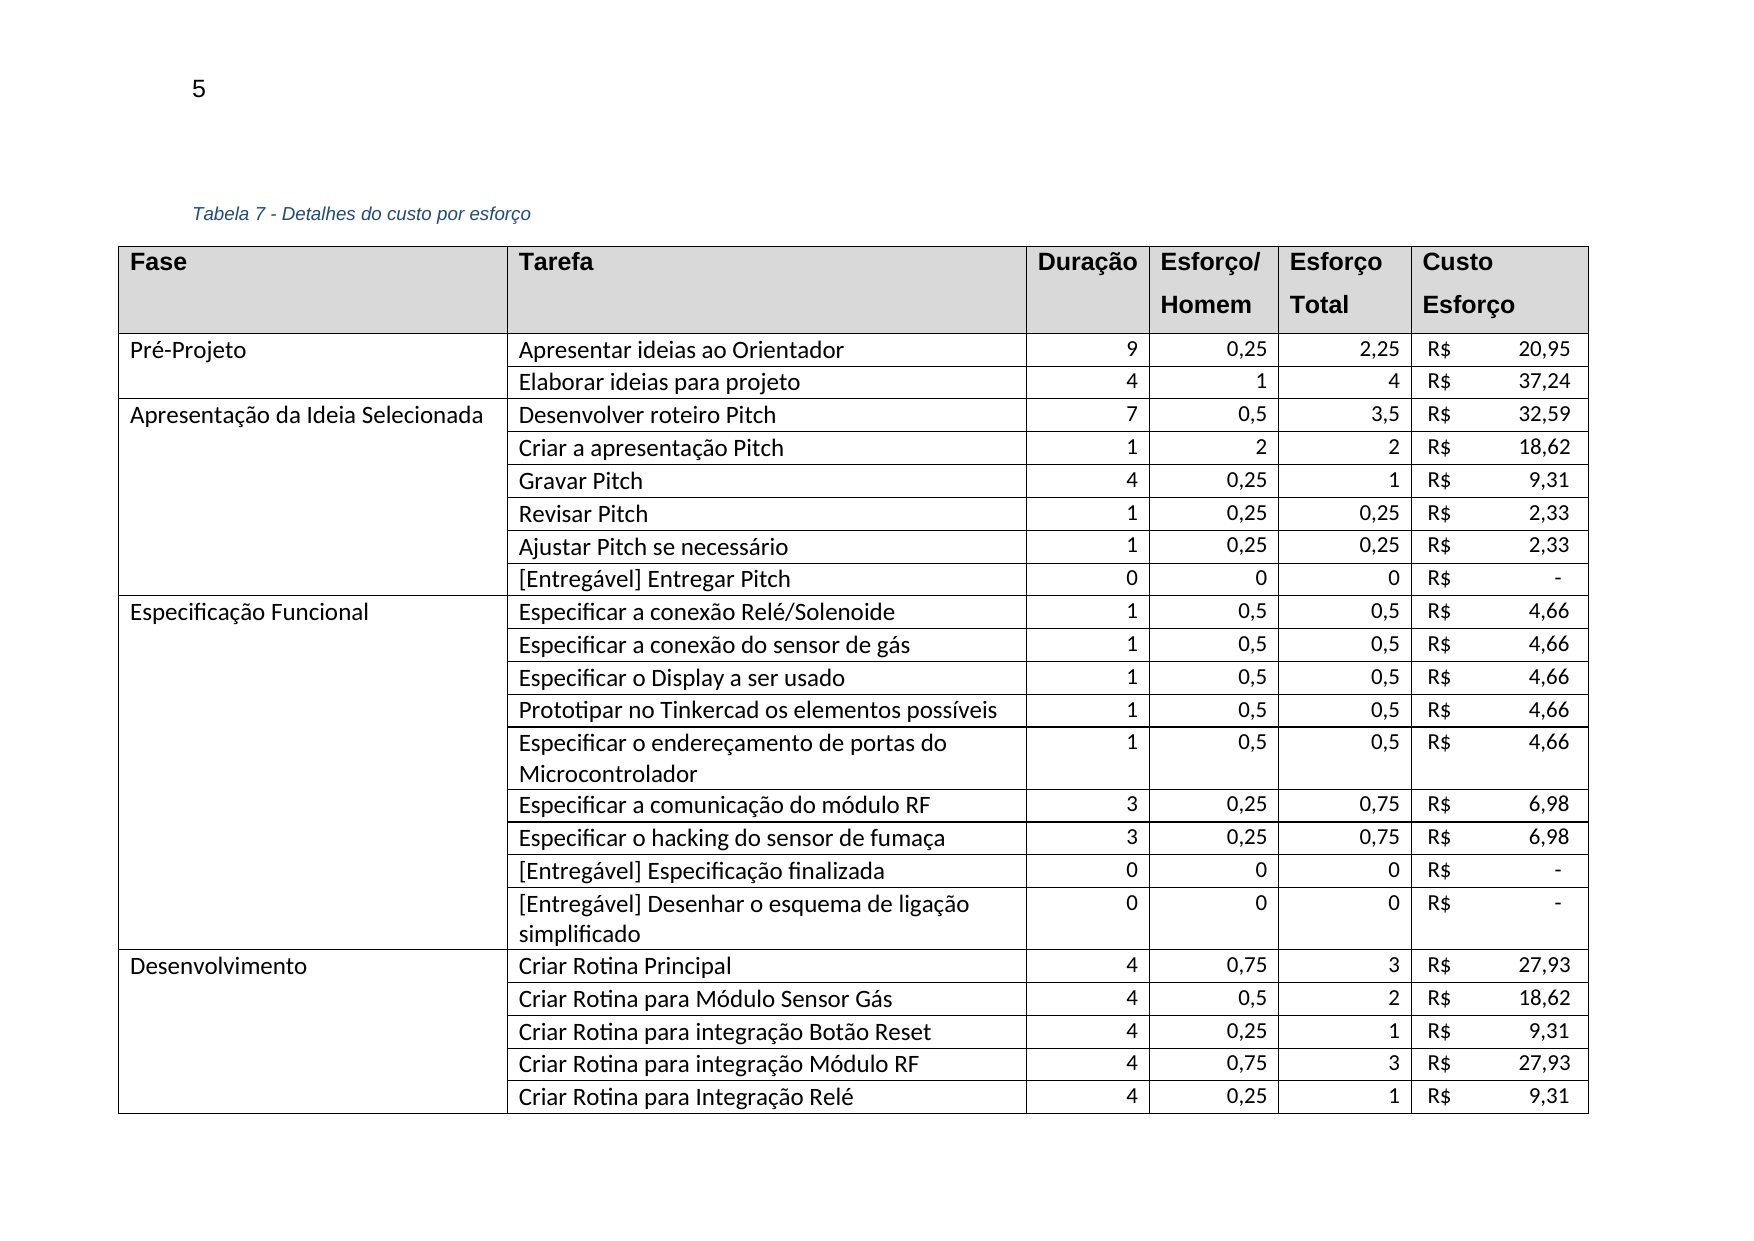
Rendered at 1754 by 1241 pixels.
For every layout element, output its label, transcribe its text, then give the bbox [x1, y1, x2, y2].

table_cell 1 [1027, 432, 1149, 464]
table_cell 1 [1027, 728, 1149, 788]
table_header Duração [1027, 247, 1149, 333]
table_cell 3 [1027, 823, 1149, 854]
table_cell Especificação Funcional [119, 596, 507, 949]
table_cell 0,5 [1279, 596, 1411, 628]
table_cell 1 [1279, 1016, 1411, 1047]
table_cell 0,25 [1150, 1081, 1278, 1113]
table_cell [Entregável] Especificação finalizada [508, 855, 1026, 887]
table_cell 4 [1027, 1049, 1149, 1080]
table_cell R$ 4,66 [1412, 629, 1588, 661]
table_cell Especificar a conexão do sensor de gás [508, 629, 1026, 661]
table_cell 0,75 [1279, 790, 1411, 821]
table_cell 0,5 [1279, 629, 1411, 661]
table_cell 3,5 [1279, 399, 1411, 431]
table_cell Especificar o endereçamento de portas do Microcontrolador [508, 728, 1026, 788]
table_cell 0,75 [1279, 823, 1411, 854]
table_cell R$ 4,66 [1412, 662, 1588, 694]
table_cell R$ 27,93 [1412, 950, 1588, 982]
table_cell Criar Rotina Principal [508, 950, 1026, 982]
table_cell 9 [1027, 334, 1149, 366]
table_cell [Entregável] Desenhar o esquema de ligação simplificado [508, 888, 1026, 949]
table_cell 2,25 [1279, 334, 1411, 366]
table_cell 0,5 [1279, 695, 1411, 726]
table_header Fase [119, 247, 507, 333]
table_cell 0,5 [1150, 662, 1278, 694]
table_cell 0,5 [1150, 983, 1278, 1015]
table_cell R$ 9,31 [1412, 465, 1588, 497]
table_cell R$ 37,24 [1412, 367, 1588, 398]
table_cell 0 [1027, 888, 1149, 949]
table_cell 0,25 [1279, 498, 1411, 529]
table_cell Ajustar Pitch se necessário [508, 531, 1026, 562]
table_cell 0,5 [1150, 596, 1278, 628]
table_cell 0,5 [1150, 399, 1278, 431]
table_cell 1 [1027, 662, 1149, 694]
table_cell Desenvolver roteiro Pitch [508, 399, 1026, 431]
table_cell R$ 4,66 [1412, 695, 1588, 726]
table_cell R$ - [1412, 855, 1588, 887]
table_cell 0,5 [1150, 695, 1278, 726]
table_cell 3 [1279, 1049, 1411, 1080]
table_cell 1 [1027, 629, 1149, 661]
table_header Esforço Total [1279, 247, 1411, 333]
table_cell 1 [1027, 498, 1149, 529]
table_cell 2 [1279, 432, 1411, 464]
table_cell 0 [1279, 564, 1411, 595]
table_cell 0,5 [1150, 629, 1278, 661]
table_cell 4 [1027, 983, 1149, 1015]
table_cell 4 [1027, 1081, 1149, 1113]
table_cell Gravar Pitch [508, 465, 1026, 497]
table_cell 1 [1027, 695, 1149, 726]
table_cell R$ 32,59 [1412, 399, 1588, 431]
table_cell 1 [1279, 465, 1411, 497]
table_cell R$ - [1412, 564, 1588, 595]
table_cell R$ 18,62 [1412, 432, 1588, 464]
table_cell Criar Rotina para integração Módulo RF [508, 1049, 1026, 1080]
table_cell Especificar o Display a ser usado [508, 662, 1026, 694]
table_cell Elaborar ideias para projeto [508, 367, 1026, 398]
table_cell 0,75 [1150, 1049, 1278, 1080]
table_cell [Entregável] Entregar Pitch [508, 564, 1026, 595]
table_cell Especificar a conexão Relé/Solenoide [508, 596, 1026, 628]
table_cell Criar a apresentação Pitch [508, 432, 1026, 464]
table_cell 0,25 [1150, 334, 1278, 366]
table_cell 2 [1150, 432, 1278, 464]
table_cell R$ 2,33 [1412, 498, 1588, 529]
table_cell R$ - [1412, 888, 1588, 949]
table_cell R$ 27,93 [1412, 1049, 1588, 1080]
table_cell R$ 18,62 [1412, 983, 1588, 1015]
table_cell 1 [1279, 1081, 1411, 1113]
table_header Tarefa [508, 247, 1026, 333]
table_cell Revisar Pitch [508, 498, 1026, 529]
table_cell R$ 20,95 [1412, 334, 1588, 366]
table_cell 4 [1279, 367, 1411, 398]
table_cell 0,25 [1279, 531, 1411, 562]
table_cell 0,25 [1150, 498, 1278, 529]
table_cell Desenvolvimento [119, 950, 507, 1113]
table_cell Criar Rotina para Módulo Sensor Gás [508, 983, 1026, 1015]
table_cell R$ 4,66 [1412, 596, 1588, 628]
table_cell Criar Rotina para integração Botão Reset [508, 1016, 1026, 1047]
table_cell 0,75 [1150, 950, 1278, 982]
table_cell 1 [1150, 367, 1278, 398]
table_header Esforço/Homem [1150, 247, 1278, 333]
table_cell R$ 6,98 [1412, 790, 1588, 821]
table_cell 0 [1279, 888, 1411, 949]
table_cell 4 [1027, 367, 1149, 398]
table_cell 0 [1150, 888, 1278, 949]
table_cell 0,25 [1150, 465, 1278, 497]
table_cell 0,5 [1150, 728, 1278, 788]
table_cell Apresentar ideias ao Orientador [508, 334, 1026, 366]
table_cell 0 [1027, 564, 1149, 595]
table_cell 3 [1027, 790, 1149, 821]
table_cell Criar Rotina para Integração Relé [508, 1081, 1026, 1113]
table_cell 0,25 [1150, 531, 1278, 562]
table_cell 4 [1027, 465, 1149, 497]
table_cell R$ 9,31 [1412, 1016, 1588, 1047]
table_cell 7 [1027, 399, 1149, 431]
table_cell R$ 2,33 [1412, 531, 1588, 562]
table_cell 1 [1027, 596, 1149, 628]
table_cell Especificar o hacking do sensor de fumaça [508, 823, 1026, 854]
table_cell 1 [1027, 531, 1149, 562]
table_cell 0,25 [1150, 1016, 1278, 1047]
table_cell 0,5 [1279, 662, 1411, 694]
table_cell 0,5 [1279, 728, 1411, 788]
table_cell R$ 4,66 [1412, 728, 1588, 788]
table_cell 0,25 [1150, 790, 1278, 821]
table_cell 0 [1027, 855, 1149, 887]
table_cell 2 [1279, 983, 1411, 1015]
table_cell 3 [1279, 950, 1411, 982]
table_cell 0,25 [1150, 823, 1278, 854]
table_cell 0 [1150, 855, 1278, 887]
table_cell 4 [1027, 950, 1149, 982]
table_cell 0 [1279, 855, 1411, 887]
table_cell Prototipar no Tinkercad os elementos possíveis [508, 695, 1026, 726]
table_cell Apresentação da Ideia Selecionada [119, 399, 507, 595]
table_header Custo Esforço [1412, 247, 1588, 333]
table_cell 0 [1150, 564, 1278, 595]
table_cell Pré-Projeto [119, 334, 507, 398]
table_cell Especificar a comunicação do módulo RF [508, 790, 1026, 821]
table_cell R$ 9,31 [1412, 1081, 1588, 1113]
table_cell R$ 6,98 [1412, 823, 1588, 854]
table_cell 4 [1027, 1016, 1149, 1047]
